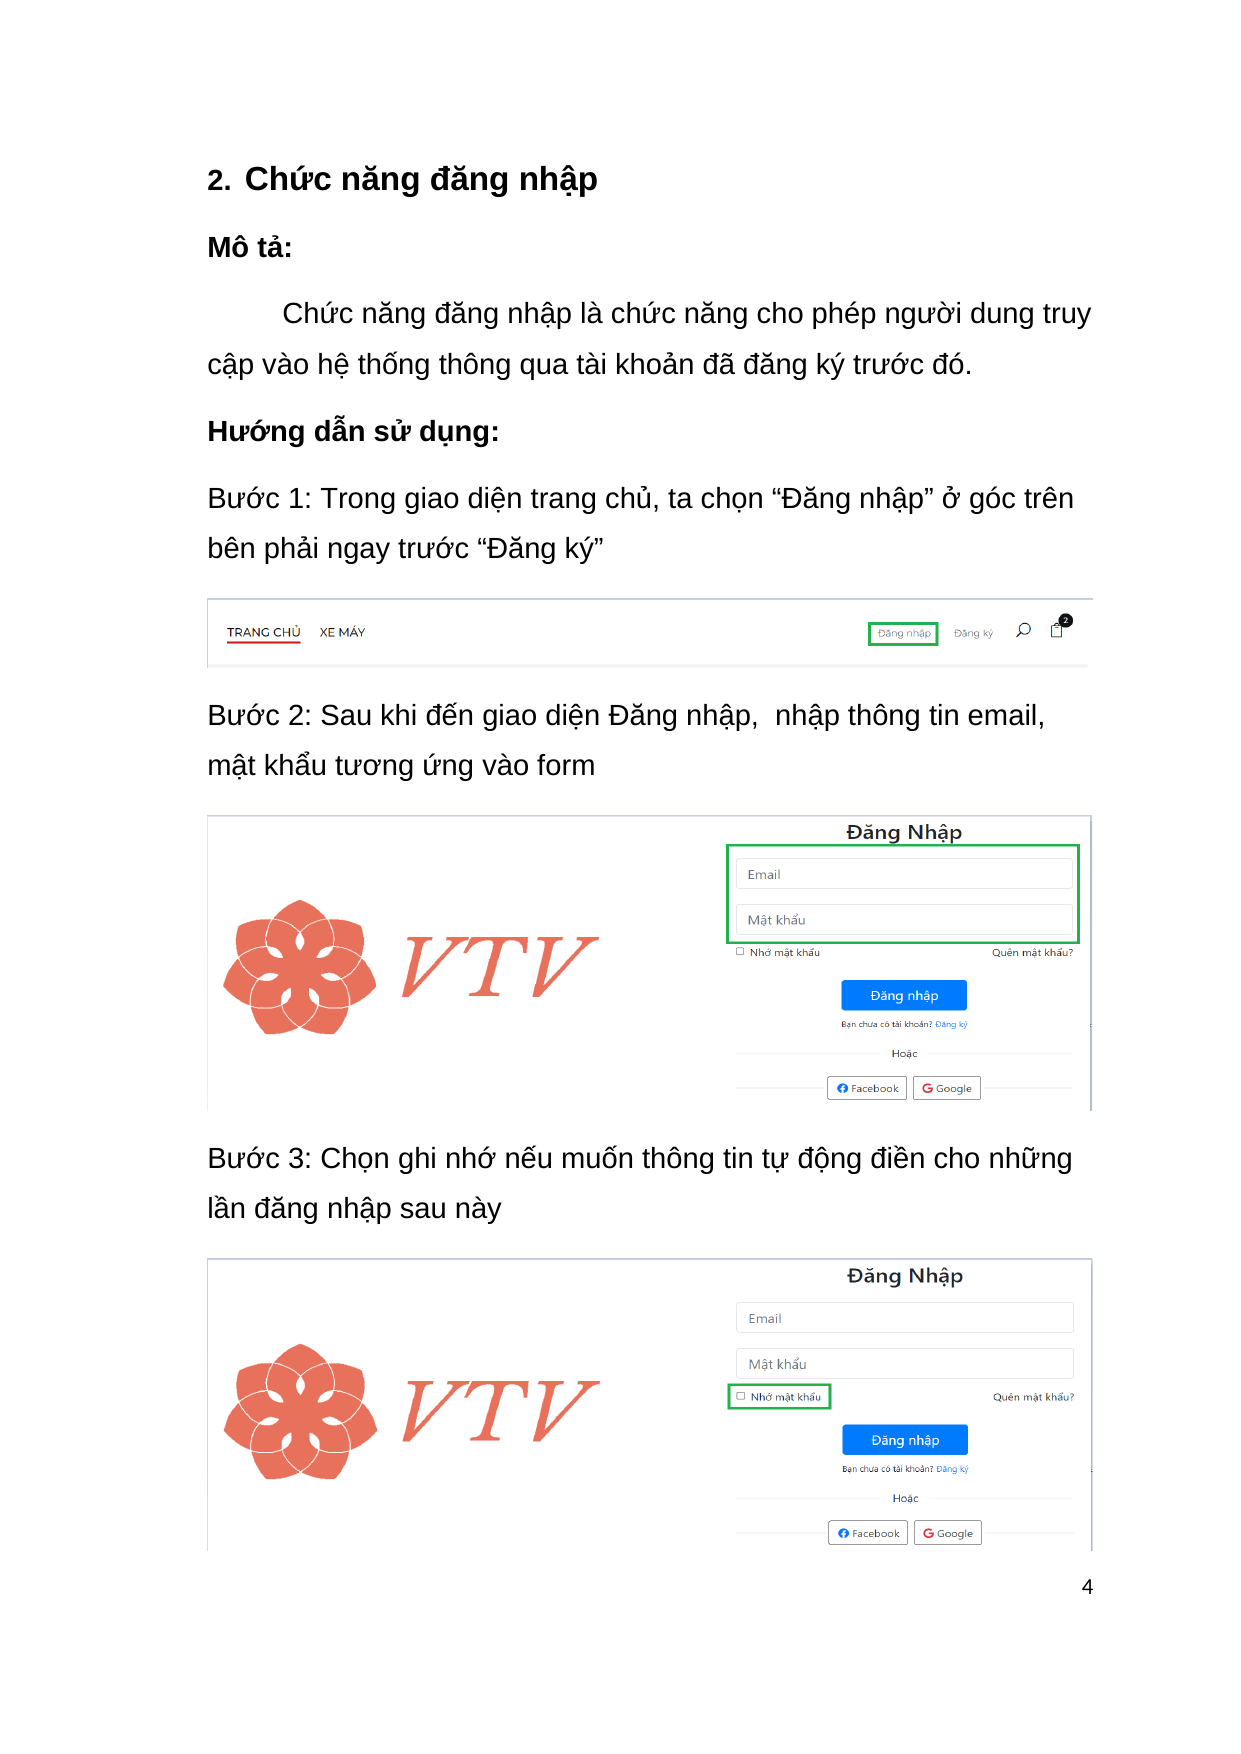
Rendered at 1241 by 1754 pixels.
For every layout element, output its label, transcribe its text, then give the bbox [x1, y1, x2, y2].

text Bước 3: Chọn ghi nhớ nếu muốn thông tin tự động điền cho những lần đăng nhập sau này [207, 1141, 1093, 1225]
picture [207, 1258, 1093, 1551]
text Bước 1: Trong giao diện trang chủ, ta chọn “Đăng nhập” ở góc trên bên phải ngay trước “Đăng ký” [207, 481, 1093, 565]
picture [207, 598, 1094, 668]
text Bước 2: Sau khi đến giao diện Đăng nhập, nhập thông tin email, mật khẩu tương ứng vào form [207, 698, 1093, 782]
text Chức năng đăng nhập là chức năng cho phép người dung truy cập vào hệ thống thông qua tài khoản đã đăng ký trước đó. [207, 297, 1093, 380]
picture [207, 815, 1093, 1111]
subtitle Chức năng đăng nhập [207, 159, 1093, 198]
text Mô tả: [207, 229, 1093, 263]
text Hướng dẫn sử dụng: [207, 414, 1093, 447]
